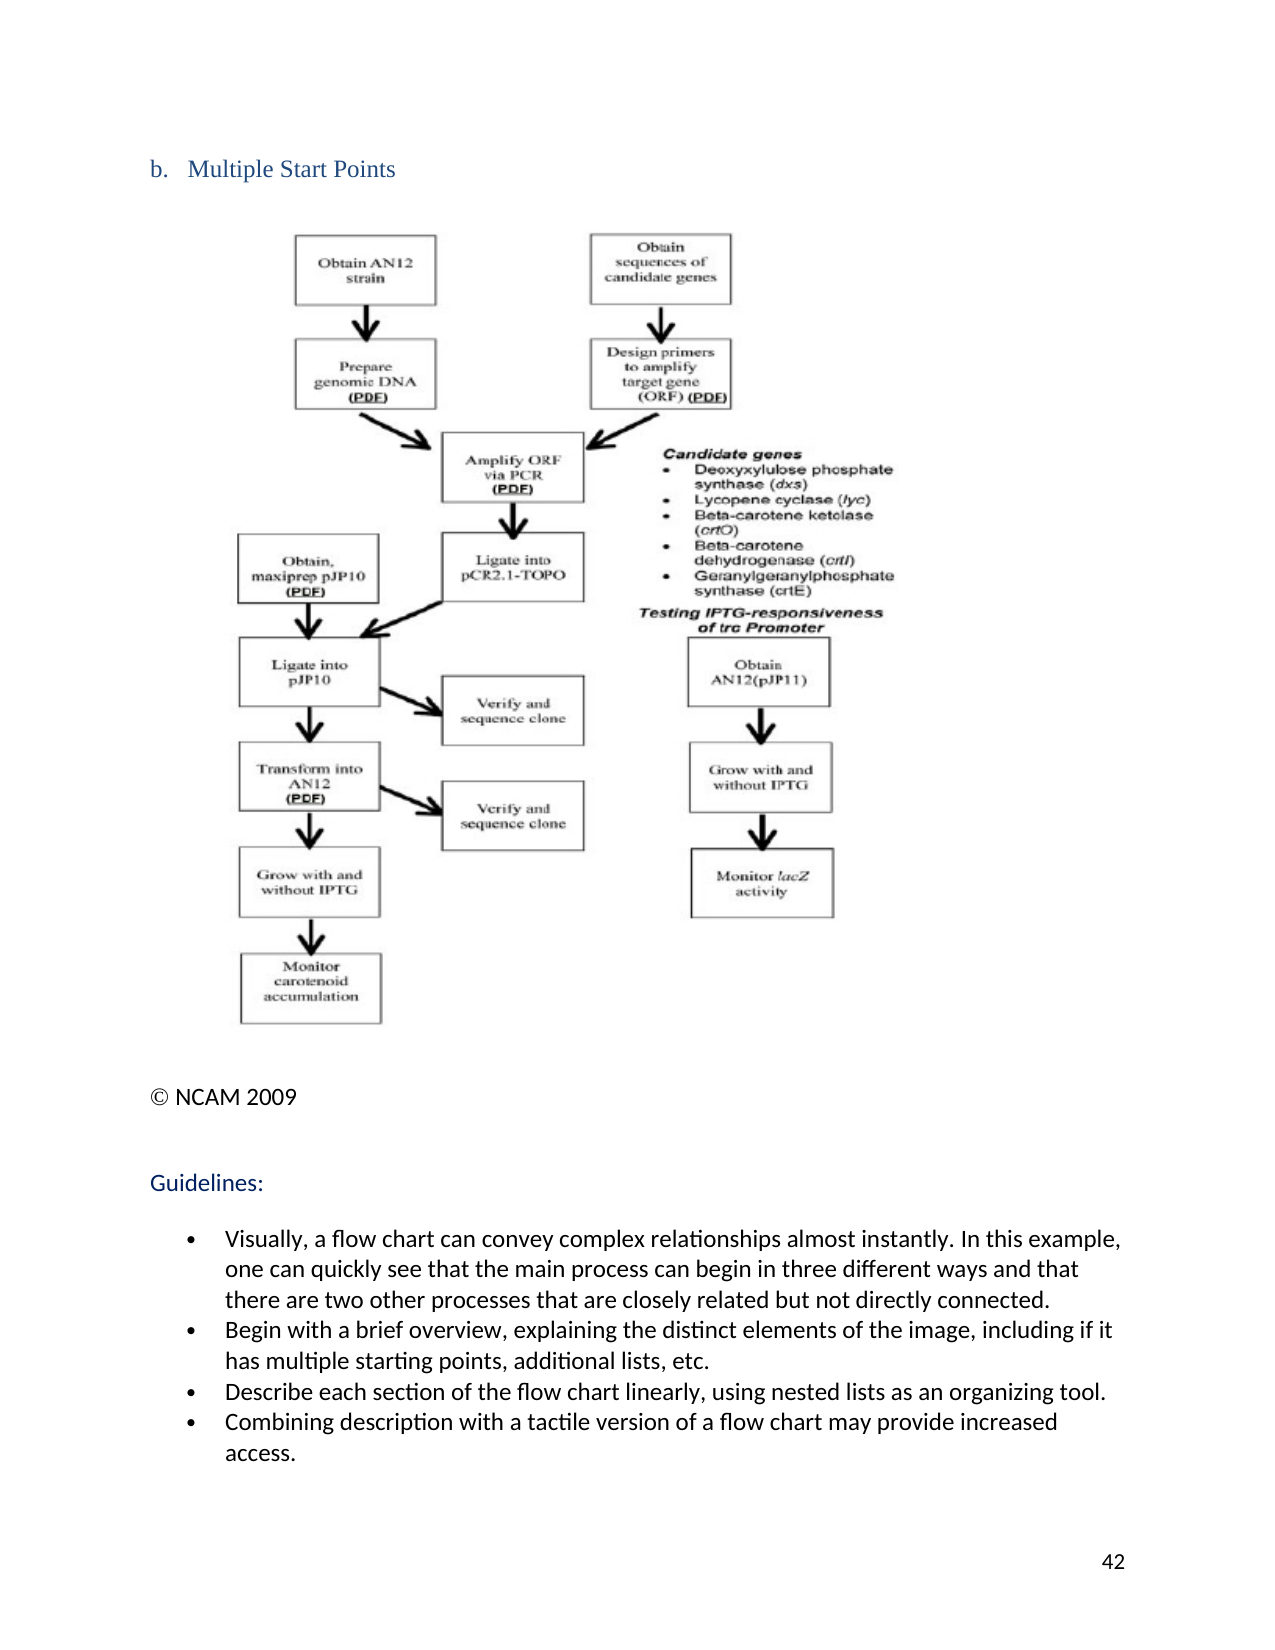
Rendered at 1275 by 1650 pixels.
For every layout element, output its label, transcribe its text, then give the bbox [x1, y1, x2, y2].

picture [150, 224, 949, 1056]
list Describe each section of the flow chart linearly, using nested lists as an organizing tool. [187, 1376, 1125, 1406]
list Combining description with a tactile version of a flow chart may provide increased access. [187, 1406, 1125, 1467]
text © NCAM 2009 [150, 1081, 1125, 1111]
text Guidelines: [150, 1167, 1125, 1198]
list Begin with a brief overview, explaining the distinct elements of the image, including if it has multiple starting points, additional lists, etc. [187, 1314, 1125, 1376]
subtitle Multiple Start Points [150, 154, 1125, 183]
list Visually, a flow chart can convey complex relationships almost instantly. In this example, one can quickly see that the main process can begin in three different ways and that there are two other processes that are closely related but not directly connected. [187, 1223, 1125, 1314]
